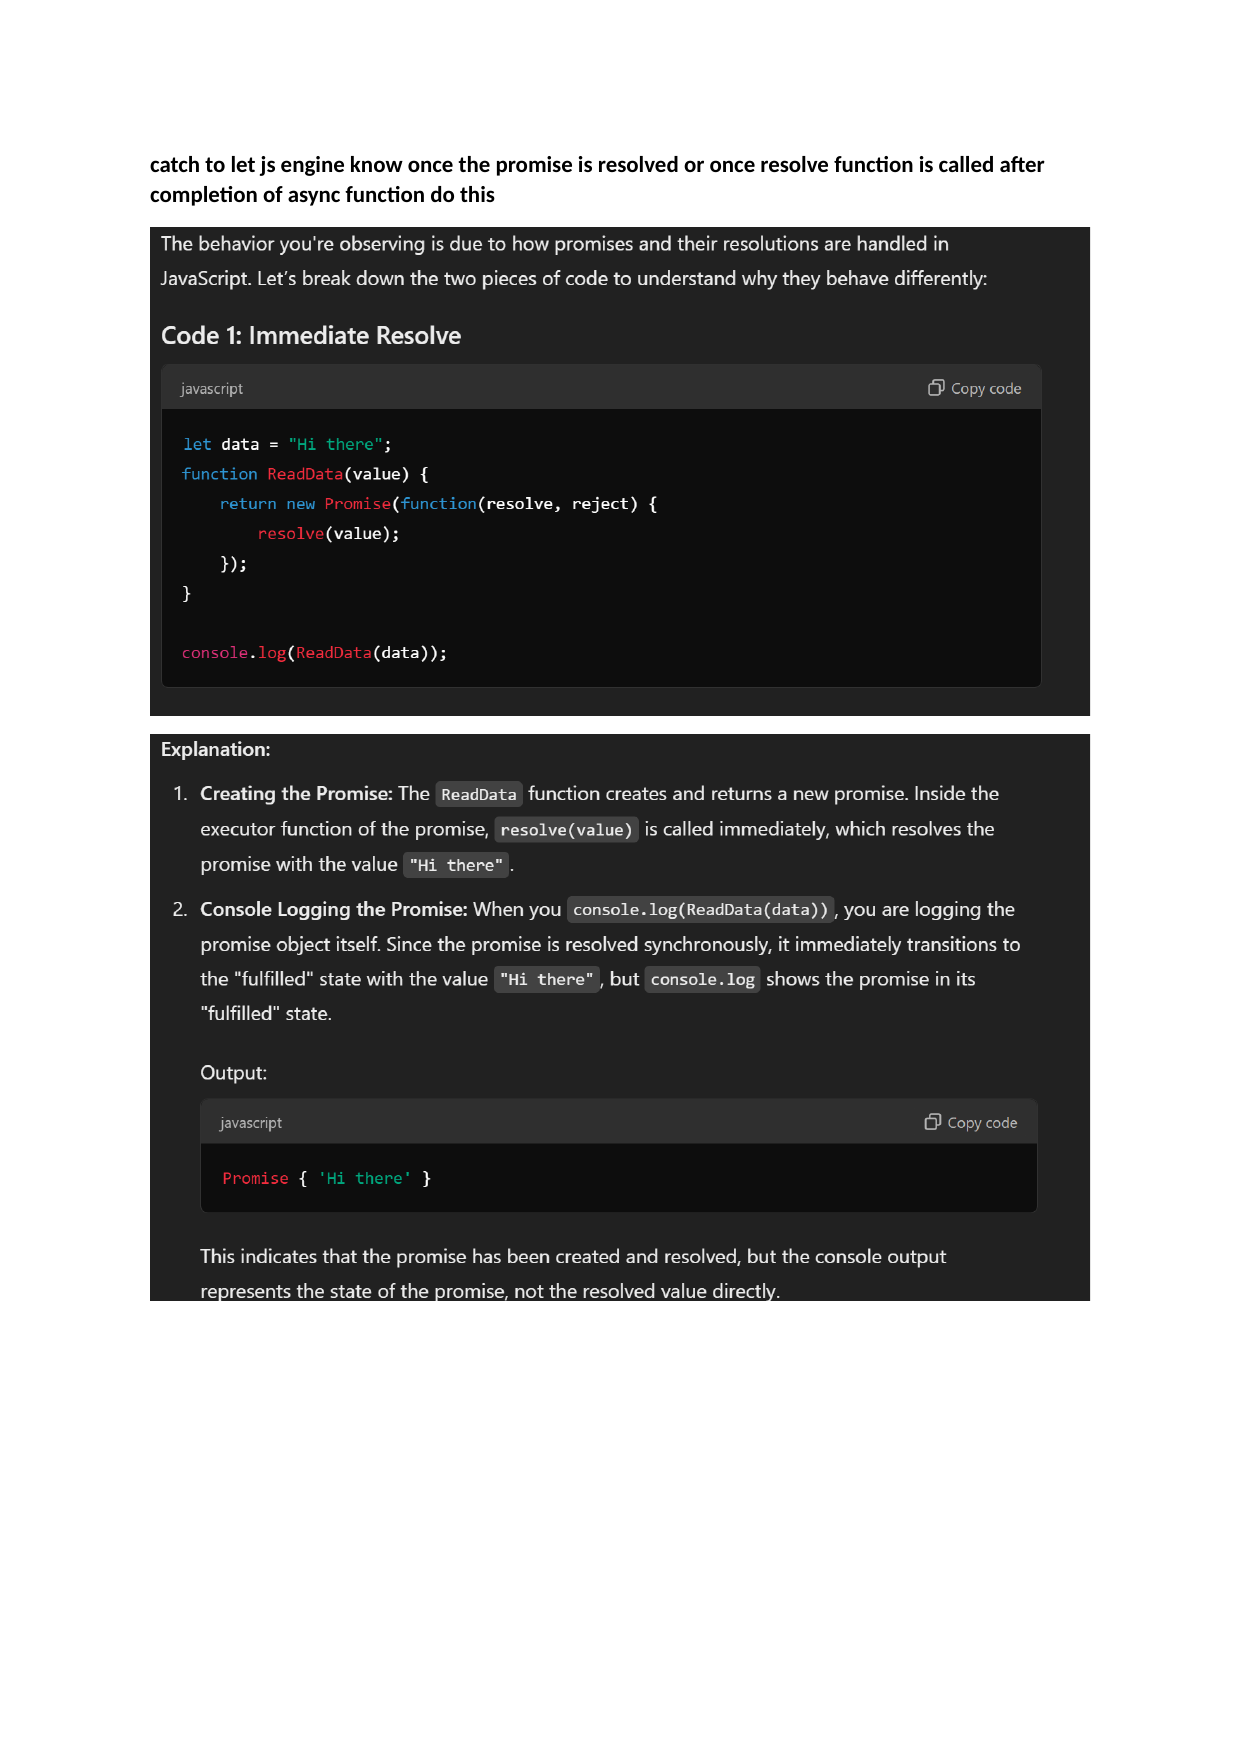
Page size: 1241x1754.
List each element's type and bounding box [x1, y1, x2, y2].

picture [150, 227, 1091, 716]
text [150, 150, 1090, 208]
picture [150, 734, 1091, 1301]
